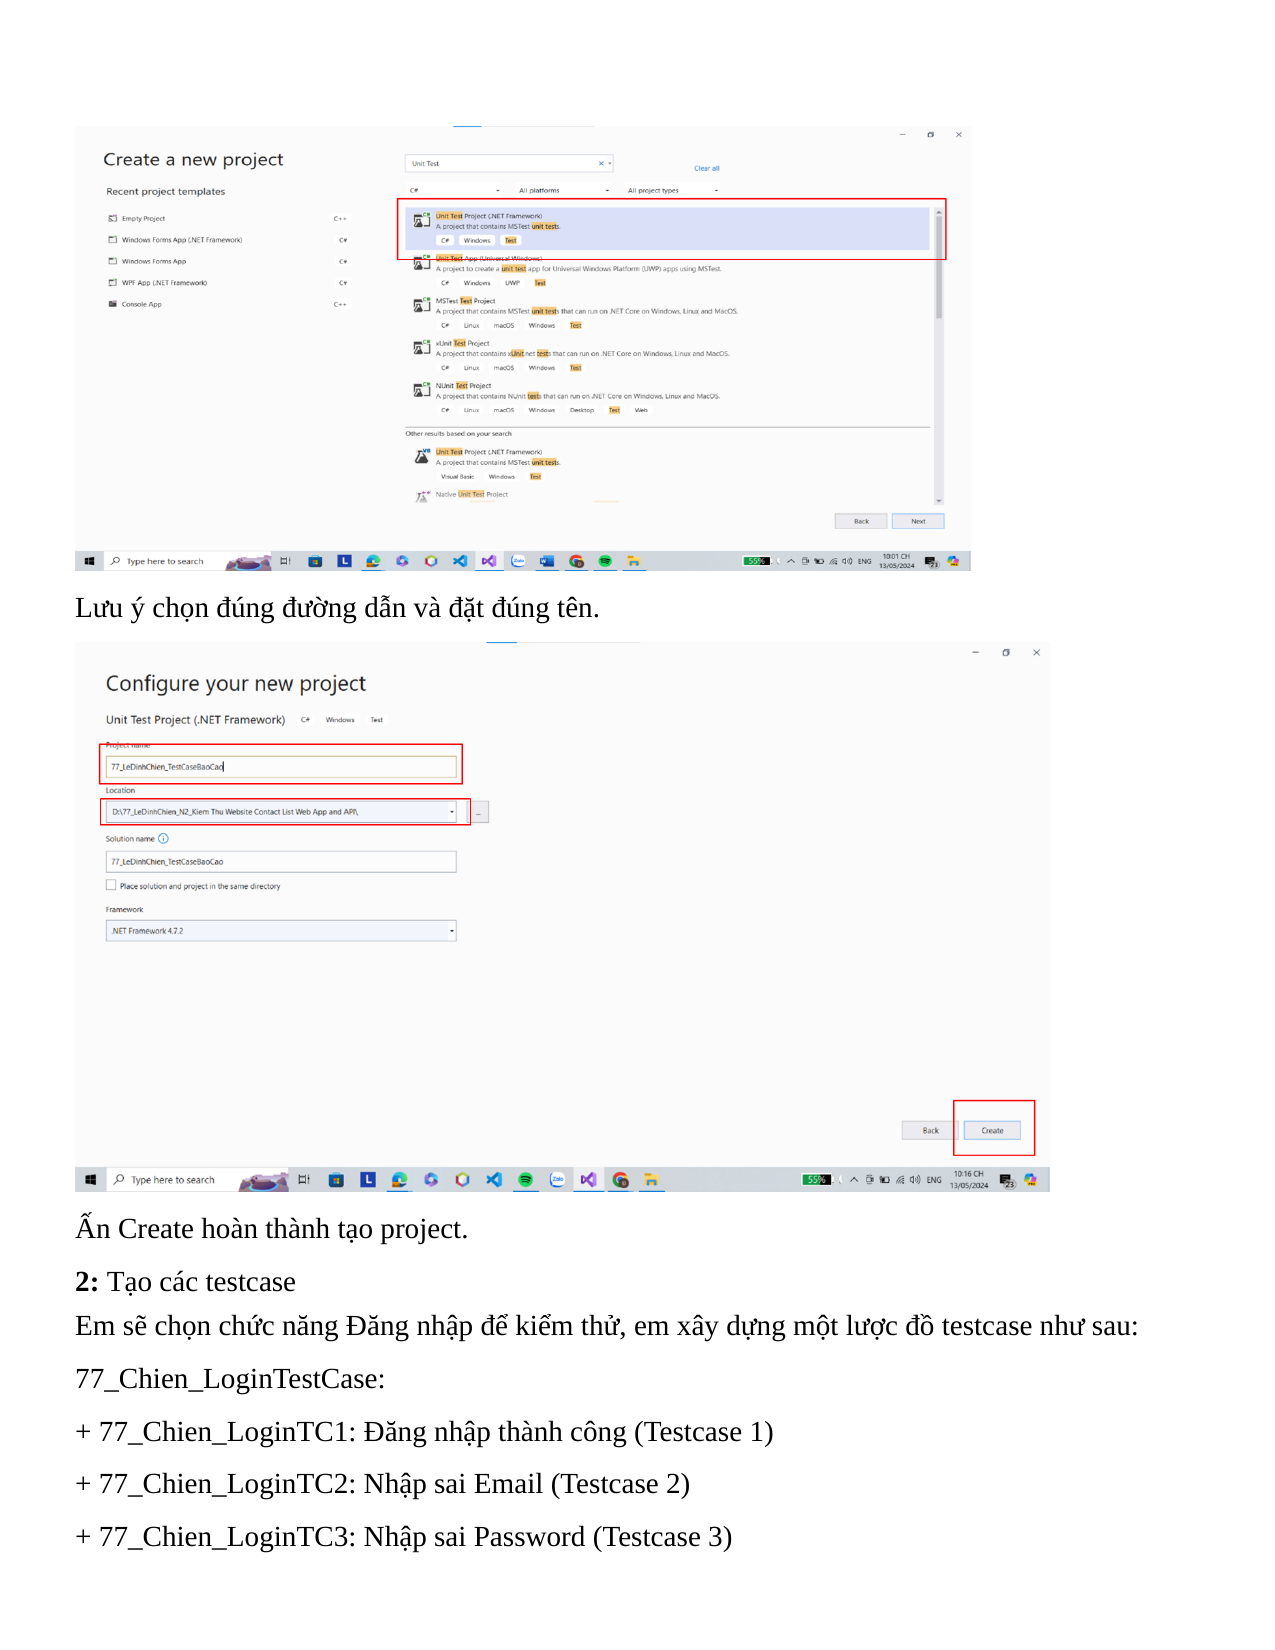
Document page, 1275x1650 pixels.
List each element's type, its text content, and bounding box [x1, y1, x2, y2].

text + 77_Chien_LoginTC3: Nhập sai Password (Testcase 3) [75, 1519, 1200, 1553]
text Lưu ý chọn đúng đường dẫn và đặt đúng tên. [75, 590, 1200, 624]
picture [75, 126, 972, 571]
text Em sẽ chọn chức năng Đăng nhập để kiểm thử, em xây dựng một lược đồ testcase như sau: [75, 1308, 1200, 1342]
text 77_Chien_LoginTestCase: [75, 1361, 1200, 1394]
text + 77_Chien_LoginTC2: Nhập sai Email (Testcase 2) [75, 1467, 1200, 1500]
text + 77_Chien_LoginTC1: Đăng nhập thành công (Testcase 1) [75, 1414, 1200, 1447]
subtitle 2: Tạo các testcase [75, 1264, 1200, 1297]
picture [75, 642, 1050, 1192]
text Ấn Create hoàn thành tạo project. [75, 1211, 1200, 1244]
